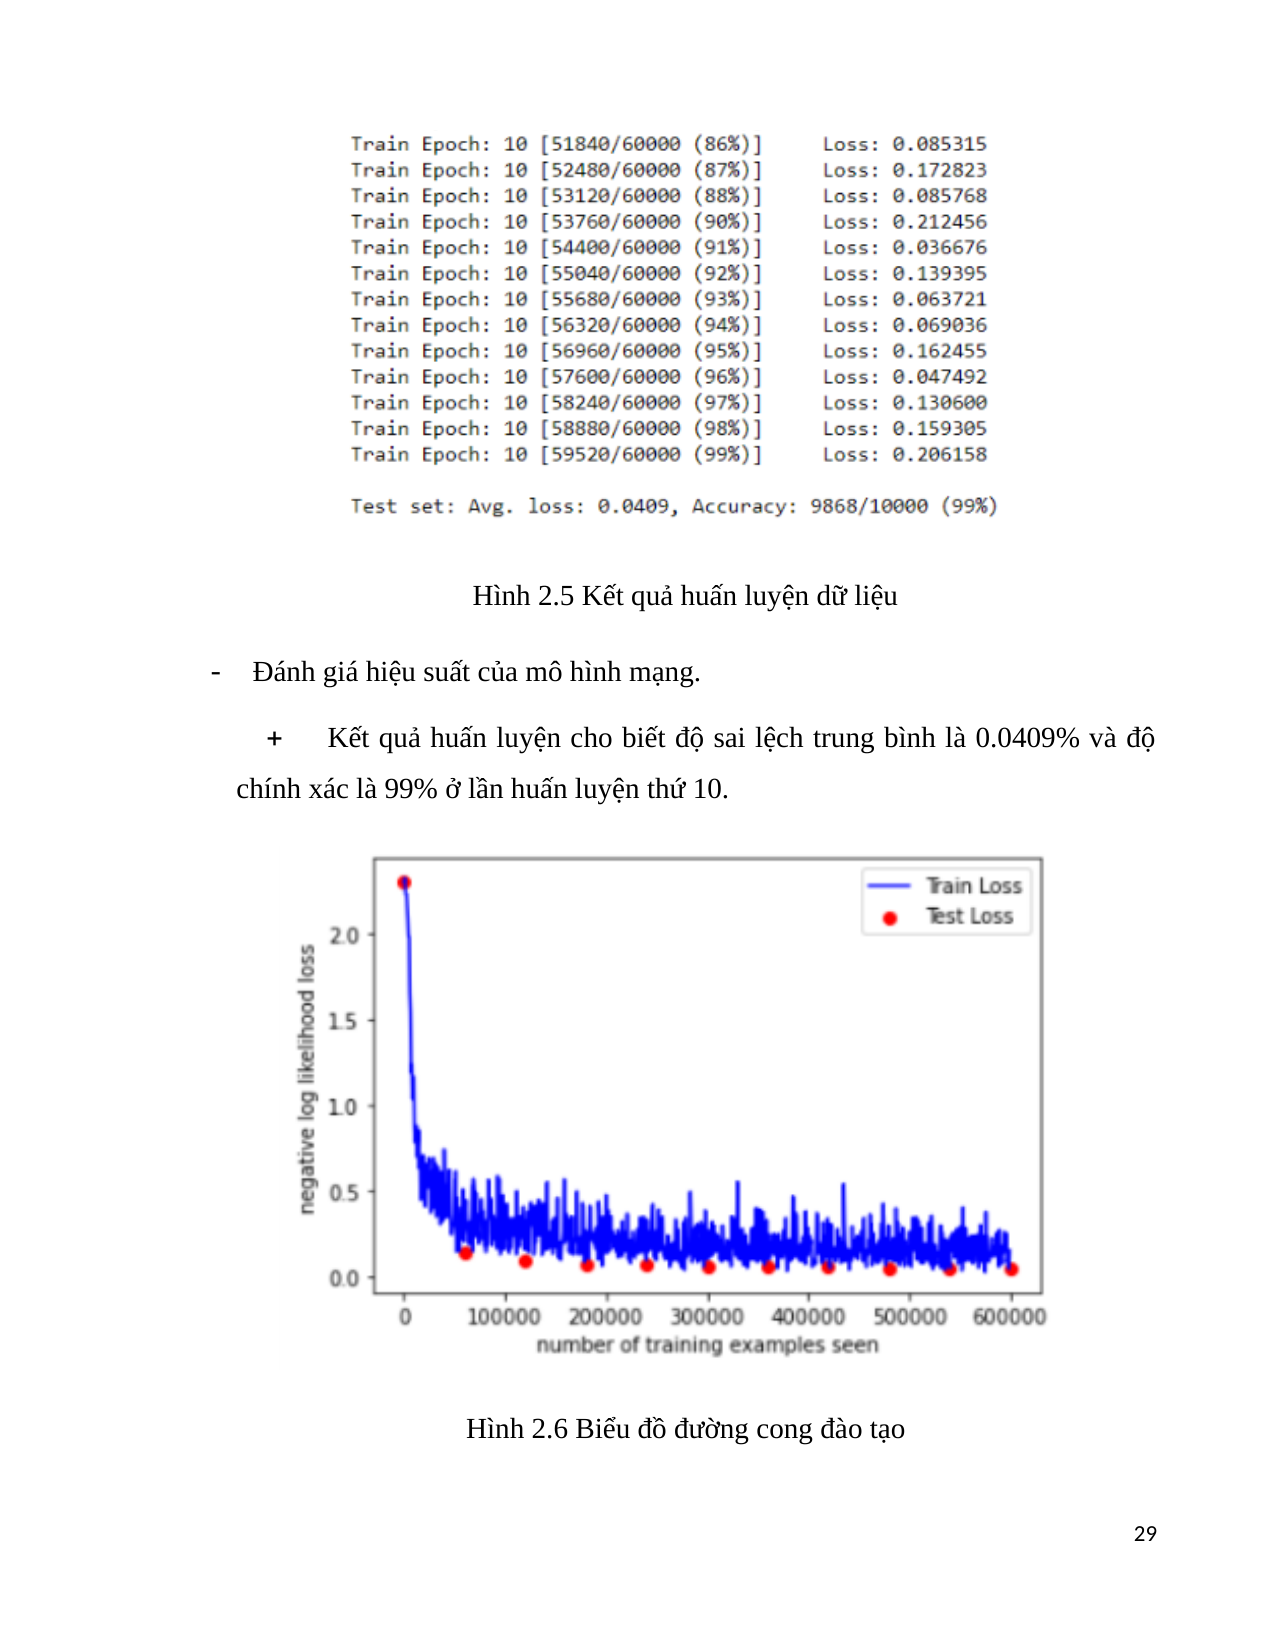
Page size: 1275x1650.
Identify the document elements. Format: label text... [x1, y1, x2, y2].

table_cell Hình 2.5 Kết quả huấn luyện dữ liệu [214, 566, 1156, 641]
list Đánh giá hiệu suất của mô hình mạng. [207, 654, 1157, 690]
list Kết quả huấn luyện cho biết độ sai lệch trung bình là 0.0409% và độ chính xác là 99% ở lần huấn luyện thứ 10. [236, 720, 1157, 804]
picture [278, 846, 1093, 1370]
table_header [214, 118, 1156, 566]
table_header [214, 834, 1157, 1399]
table_cell Hình 2.6 Biểu đồ đường cong đào tạo [214, 1399, 1157, 1474]
picture [300, 130, 1071, 537]
